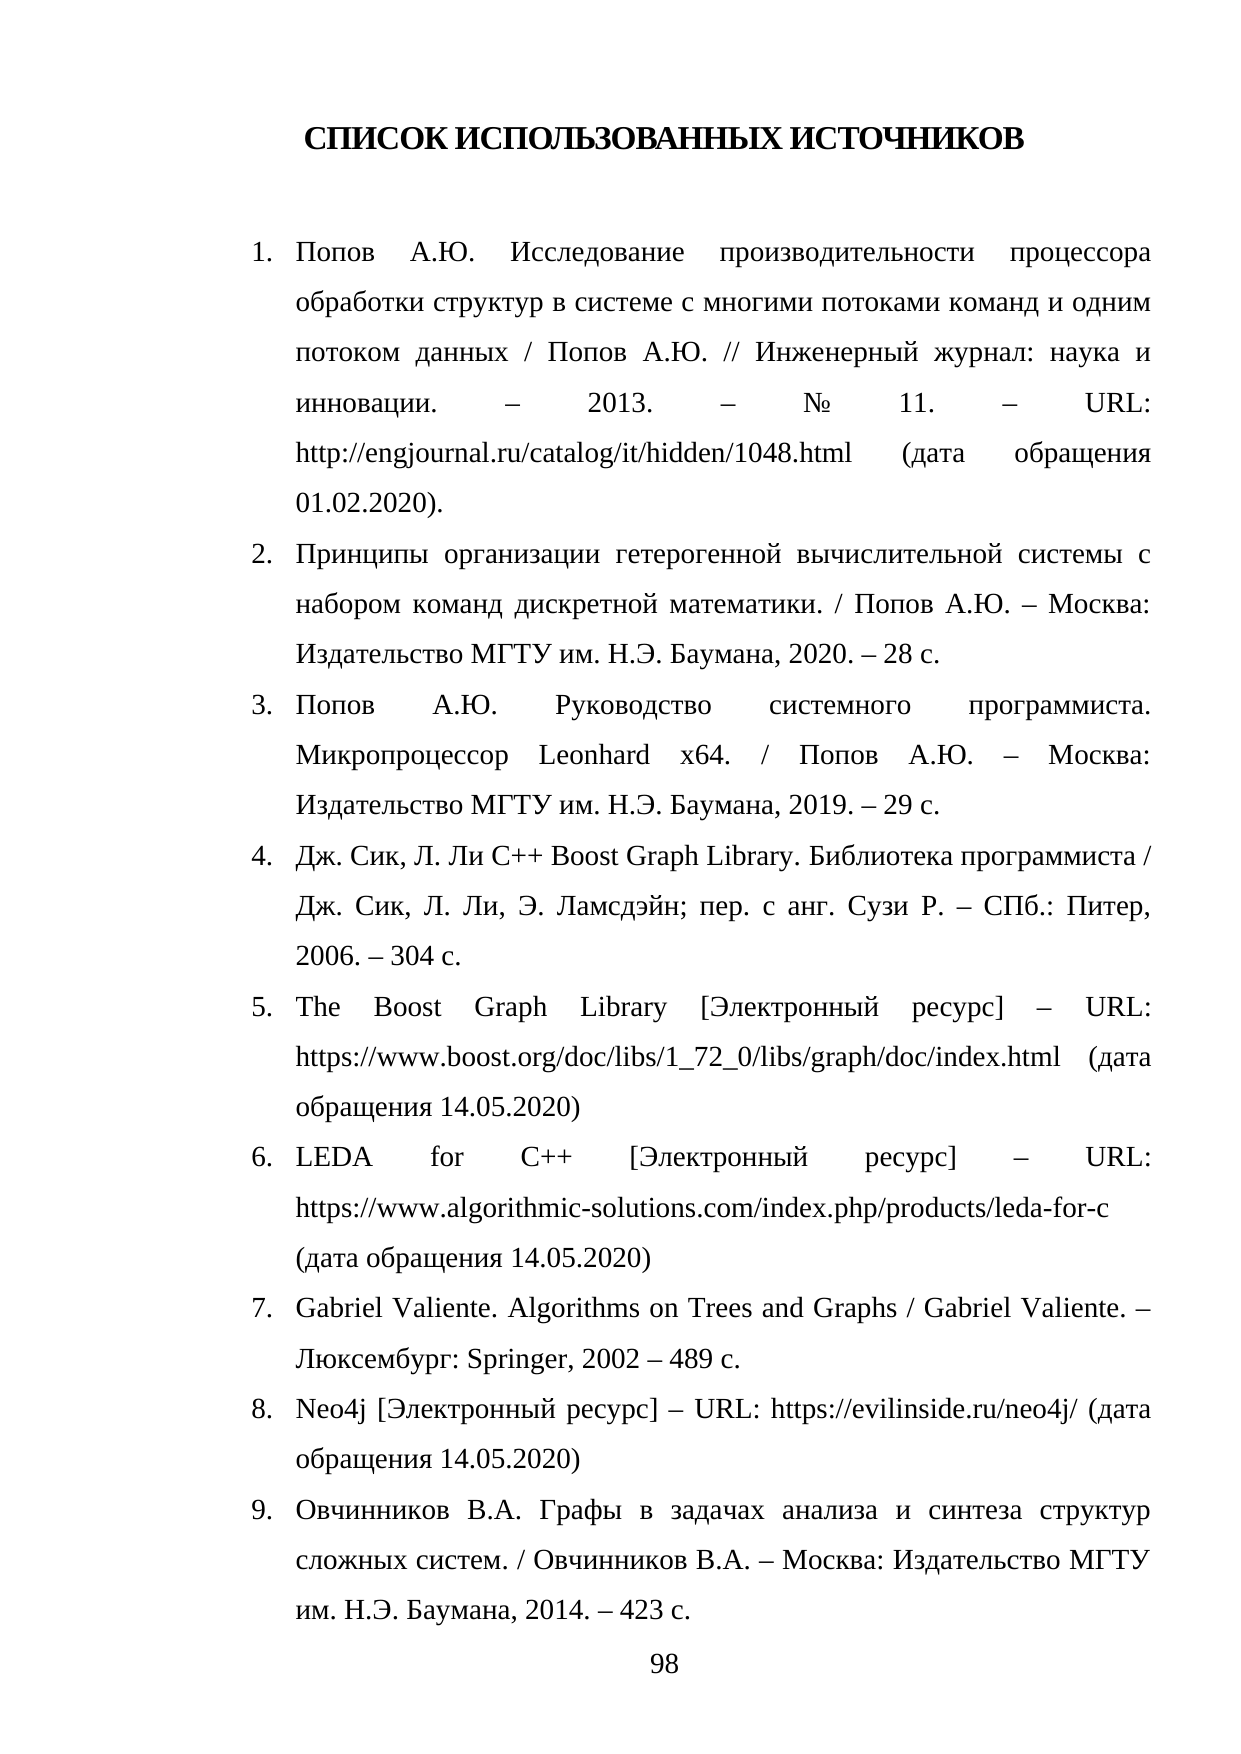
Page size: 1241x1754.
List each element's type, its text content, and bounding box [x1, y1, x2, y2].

list Овчинников В.А. Графы в задачах анализа и синтеза структур сложных систем. / Овчинников В.А. – Москва: Издательство МГТУ им. Н.Э. Баумана, 2014. – 423 с. [251, 1492, 1152, 1626]
list Принципы организации гетерогенной вычислительной системы с набором команд дискретной математики. / Попов А.Ю. – Москва: Издательство МГТУ им. Н.Э. Баумана, 2020. – 28 c. [251, 536, 1152, 670]
list The Boost Graph Library [Электронный ресурс] – URL: https://www.boost.org/doc/libs/1_72_0/libs/graph/doc/index.html (дата обращения 14.05.2020) [251, 989, 1152, 1123]
list LEDA for C++ [Электронный ресурс] – URL: https://www.algorithmic-solutions.com/index.php/products/leda-for-c (дата обращения 14.05.2020) [251, 1139, 1152, 1274]
title СПИСОК ИСПОЛЬЗОВАННЫХ ИСТОЧНИКОВ [177, 118, 1152, 156]
list Попов А.Ю. Исследование производительности процессора обработки структур в системе с многими потоками команд и одним потоком данных / Попов А.Ю. // Инженерный журнал: наука и инновации. – 2013. – № 11. – URL: http://engjournal.ru/catalog/it/hidden/1048.html (дата обращения 01.02.2020). [251, 234, 1152, 519]
list Gabriel Valiente. Algorithms on Trees and Graphs / Gabriel Valiente. – Люксембург: Springer, 2002 – 489 с. [251, 1291, 1152, 1374]
list Попов А.Ю. Руководство системного программиста. Микропроцессор Leonhard x64. / Попов А.Ю. – Москва: Издательство МГТУ им. Н.Э. Баумана, 2019. – 29 c. [251, 687, 1152, 821]
list Neo4j [Электронный ресурс] – URL: https://evilinside.ru/neo4j/ (дата обращения 14.05.2020) [251, 1391, 1152, 1475]
list Дж. Сик, Л. Ли C++ Boost Graph Library. Библиотека программиста / Дж. Сик, Л. Ли, Э. Ламсдэйн; пер. с анг. Сузи Р. – СПб.: Питер, 2006. – 304 с. [251, 838, 1152, 972]
